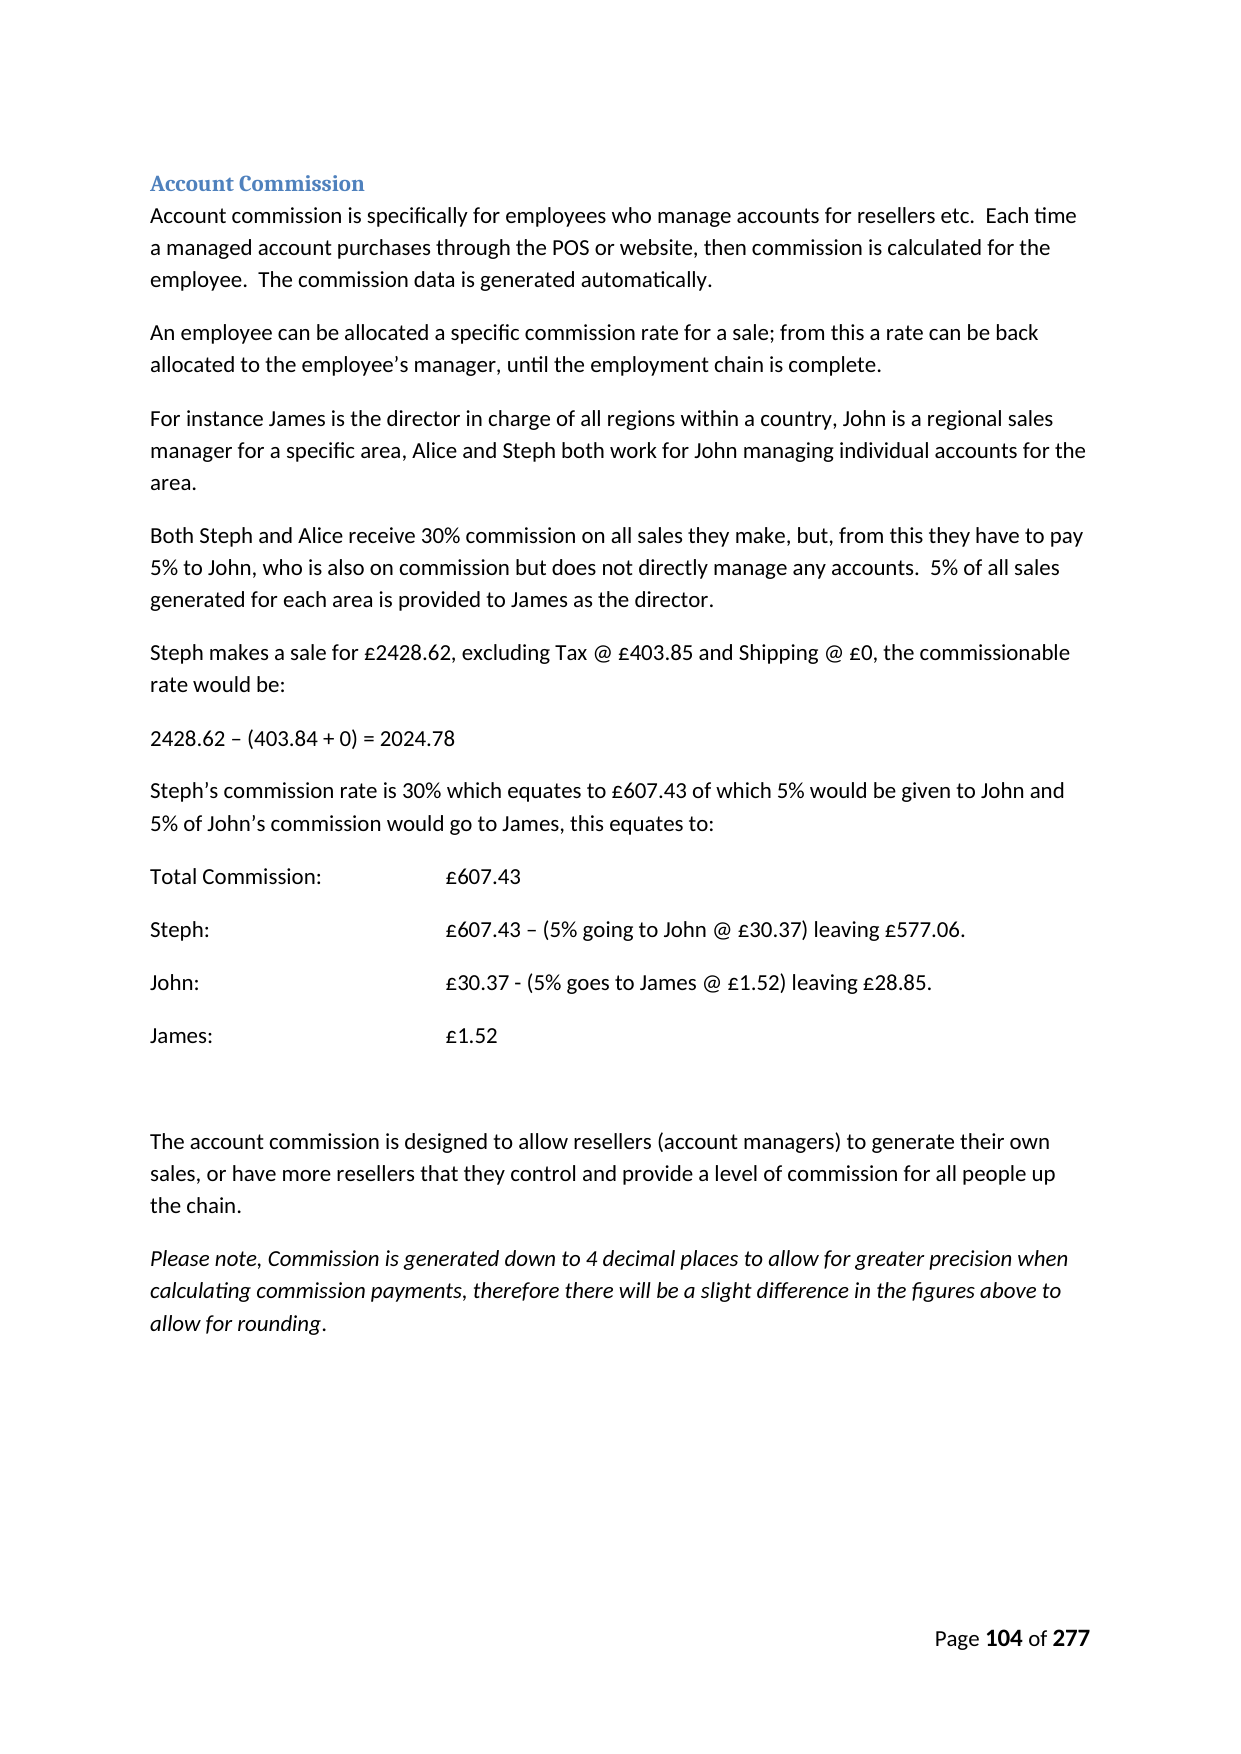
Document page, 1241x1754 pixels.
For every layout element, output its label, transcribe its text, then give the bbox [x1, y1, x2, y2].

text Please note, Commission is generated down to 4 decimal places to allow for greater precision when calculating commission payments, therefore there will be a slight difference in the figures above to allow for rounding. [150, 1244, 1090, 1337]
text Steph makes a sale for £2428.62, excluding Tax @ £403.85 and Shipping @ £0, the commissionable rate would be: [150, 638, 1090, 699]
text James: £1.52 [150, 1021, 1090, 1049]
text John: £30.37 - (5% goes to James @ £1.52) leaving £28.85. [150, 968, 1090, 996]
subtitle Account Commission [150, 171, 1090, 197]
text For instance James is the director in charge of all regions within a country, John is a regional sales manager for a specific area, Alice and Steph both work for John managing individual accounts for the area. [150, 404, 1090, 496]
text The account commission is designed to allow resellers (account managers) to generate their own sales, or have more resellers that they control and provide a level of commission for all people up the chain. [150, 1127, 1090, 1219]
text Steph’s commission rate is 30% which equates to £607.43 of which 5% would be given to John and 5% of John’s commission would go to James, this equates to: [150, 777, 1090, 837]
text Total Commission: £607.43 [150, 862, 1090, 890]
text An employee can be allocated a specific commission rate for a sale; from this a rate can be back allocated to the employee’s manager, until the employment chain is complete. [150, 318, 1090, 379]
text Account commission is specifically for employees who manage accounts for resellers etc. Each time a managed account purchases through the POS or website, then commission is calculated for the employee. The commission data is generated automatically. [150, 201, 1090, 293]
text Both Steph and Alice receive 30% commission on all sales they make, but, from this they have to pay 5% to John, who is also on commission but does not directly manage any accounts. 5% of all sales generated for each area is provided to James as the director. [150, 521, 1090, 613]
text Steph: £607.43 – (5% going to John @ £30.37) leaving £577.06. [150, 915, 1090, 943]
text 2428.62 – (403.84 + 0) = 2024.78 [150, 724, 1090, 752]
